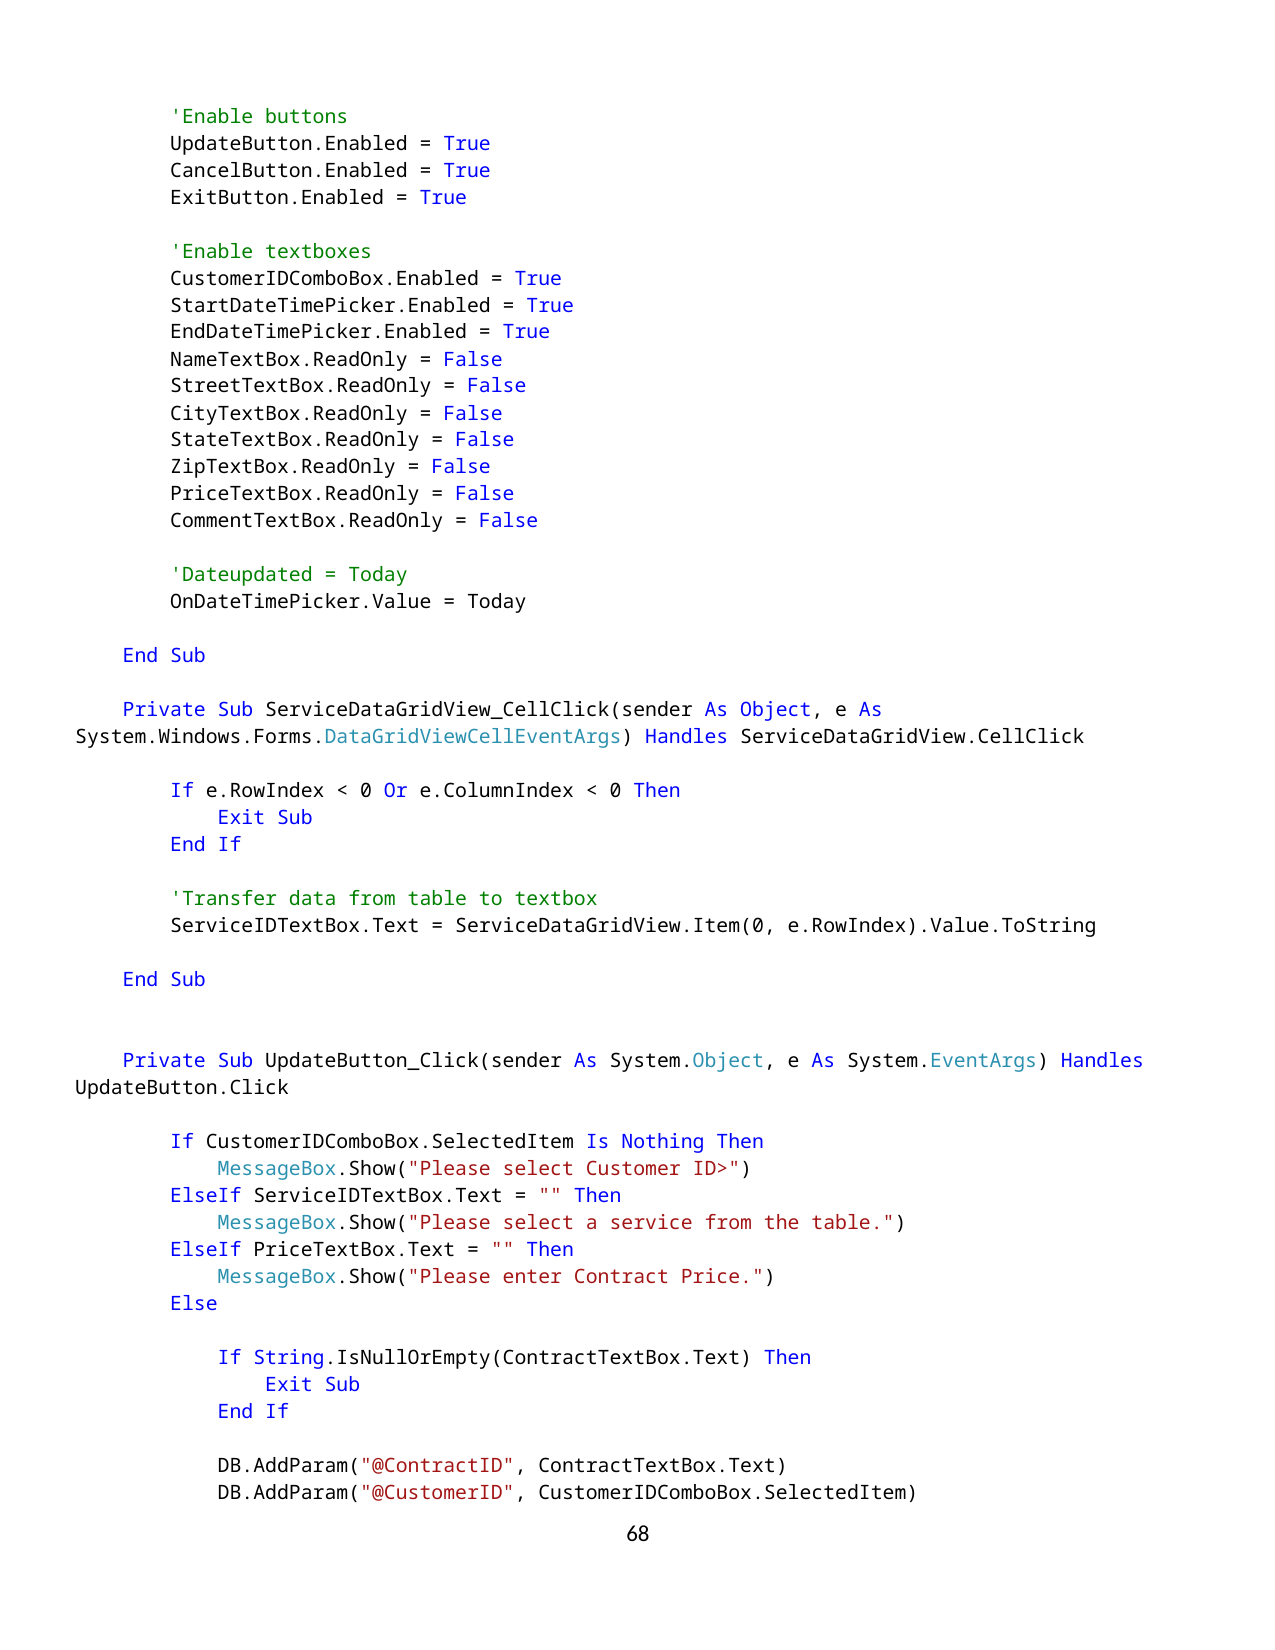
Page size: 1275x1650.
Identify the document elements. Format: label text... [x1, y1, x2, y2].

text Private Sub ServiceDataGridView_CellClick(sender As Object, e As System.Windows.Forms.DataGridViewCellEventArgs) Handles ServiceDataGridView.CellClick [75, 696, 1200, 749]
text 'Transfer data from table to textbox [75, 884, 1200, 911]
text ZipTextBox.ReadOnly = False [75, 453, 1200, 480]
text End If [75, 830, 1200, 857]
text MessageBox.Show("Please select a service from the table.") [75, 1208, 1200, 1235]
text CancelButton.Enabled = True [75, 156, 1200, 183]
text CityTextBox.ReadOnly = False [75, 399, 1200, 426]
text CommentTextBox.ReadOnly = False [75, 507, 1200, 534]
text End Sub [75, 642, 1200, 668]
text DB.AddParam("@ContractID", ContractTextBox.Text) [75, 1451, 1200, 1478]
text 'Dateupdated = Today [75, 561, 1200, 588]
text ElseIf PriceTextBox.Text = "" Then [75, 1235, 1200, 1262]
text StateTextBox.ReadOnly = False [75, 426, 1200, 453]
text OnDateTimePicker.Value = Today [75, 588, 1200, 614]
text Else [75, 1289, 1200, 1316]
text DB.AddParam("@CustomerID", CustomerIDComboBox.SelectedItem) [75, 1478, 1200, 1505]
text Exit Sub [75, 803, 1200, 830]
text ElseIf ServiceIDTextBox.Text = "" Then [75, 1181, 1200, 1208]
text 'Enable textboxes [75, 237, 1200, 264]
text UpdateButton.Enabled = True [75, 129, 1200, 156]
text 'Enable buttons [75, 102, 1200, 129]
text End If [75, 1397, 1200, 1424]
text MessageBox.Show("Please select Customer ID>") [75, 1154, 1200, 1181]
text StreetTextBox.ReadOnly = False [75, 372, 1200, 399]
text ExitButton.Enabled = True [75, 183, 1200, 210]
text CustomerIDComboBox.Enabled = True [75, 264, 1200, 291]
text StartDateTimePicker.Enabled = True [75, 291, 1200, 318]
text End Sub [75, 965, 1200, 992]
text If e.RowIndex < 0 Or e.ColumnIndex < 0 Then [75, 776, 1200, 803]
text ServiceIDTextBox.Text = ServiceDataGridView.Item(0, e.RowIndex).Value.ToString [75, 911, 1200, 938]
text If CustomerIDComboBox.SelectedItem Is Nothing Then [75, 1127, 1200, 1154]
text Private Sub UpdateButton_Click(sender As System.Object, e As System.EventArgs) Handles UpdateButton.Click [75, 1046, 1200, 1100]
text Exit Sub [75, 1370, 1200, 1397]
text EndDateTimePicker.Enabled = True [75, 318, 1200, 345]
text If String.IsNullOrEmpty(ContractTextBox.Text) Then [75, 1343, 1200, 1370]
text PriceTextBox.ReadOnly = False [75, 480, 1200, 507]
text NameTextBox.ReadOnly = False [75, 345, 1200, 372]
text MessageBox.Show("Please enter Contract Price.") [75, 1262, 1200, 1289]
